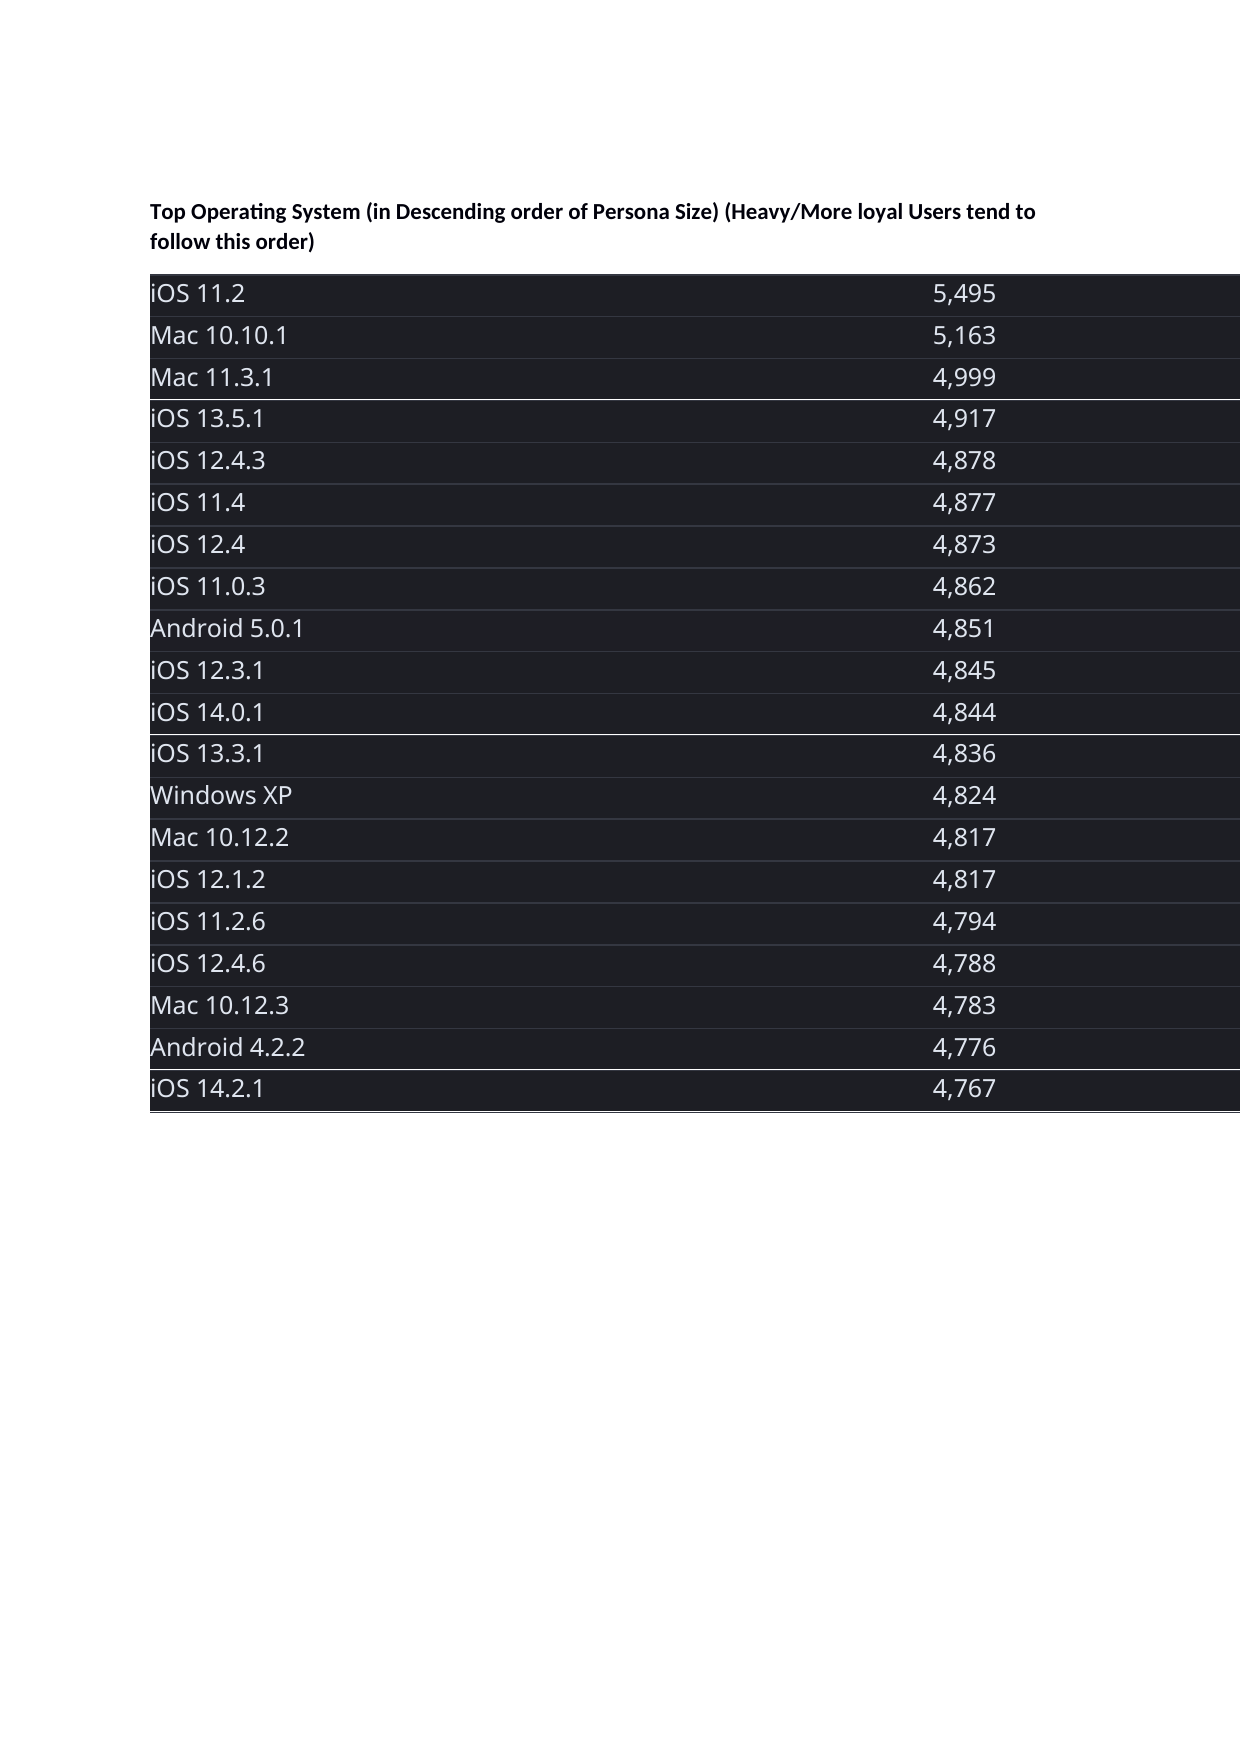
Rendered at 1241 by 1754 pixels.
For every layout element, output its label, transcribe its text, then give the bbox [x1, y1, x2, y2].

table_cell 4,862 [933, 569, 1240, 609]
table_cell iOS 11.2.6 [150, 904, 933, 944]
table_cell Mac 10.12.2 [150, 820, 933, 860]
table_cell iOS 12.4 [150, 527, 933, 567]
table_cell 4,851 [933, 611, 1240, 651]
text Top Operating System (in Descending order of Persona Size) (Heavy/More loyal Users tend to follow this order) [150, 197, 1090, 255]
table_cell 4,767 [933, 1071, 1240, 1111]
table_cell iOS 12.1.2 [150, 862, 933, 902]
table_cell Mac 10.10.1 [150, 317, 933, 358]
table_cell Windows XP [150, 778, 933, 818]
table_cell 4,783 [933, 987, 1240, 1028]
table_cell 4,824 [933, 778, 1240, 818]
table_cell iOS 13.5.1 [150, 401, 933, 441]
table_cell 4,873 [933, 527, 1240, 567]
table_cell 4,845 [933, 652, 1240, 693]
table_cell iOS 14.0.1 [150, 694, 933, 734]
table_cell Mac 11.3.1 [150, 359, 933, 399]
table_cell 4,877 [933, 485, 1240, 525]
table_cell iOS 14.2.1 [150, 1071, 933, 1111]
table_cell 4,794 [933, 904, 1240, 944]
table_header 5,495 [933, 276, 1240, 316]
table_cell 4,817 [933, 820, 1240, 860]
table_cell 4,999 [933, 359, 1240, 399]
table_cell Android 4.2.2 [150, 1029, 933, 1069]
table_cell Mac 10.12.3 [150, 987, 933, 1028]
table_cell 4,817 [933, 862, 1240, 902]
table_cell 4,776 [933, 1029, 1240, 1069]
table_cell 5,163 [933, 317, 1240, 358]
table_cell iOS 12.4.3 [150, 443, 933, 483]
table_cell iOS 11.0.3 [150, 569, 933, 609]
table_cell 4,788 [933, 946, 1240, 986]
table_header iOS 11.2 [150, 276, 933, 316]
table_cell iOS 12.4.6 [150, 946, 933, 986]
table_cell Android 5.0.1 [150, 611, 933, 651]
table_cell 4,836 [933, 736, 1240, 776]
table_cell 4,917 [933, 401, 1240, 441]
table_cell iOS 13.3.1 [150, 736, 933, 776]
table_cell 4,878 [933, 443, 1240, 483]
table_cell iOS 12.3.1 [150, 652, 933, 693]
table_cell 4,844 [933, 694, 1240, 734]
table_cell iOS 11.4 [150, 485, 933, 525]
